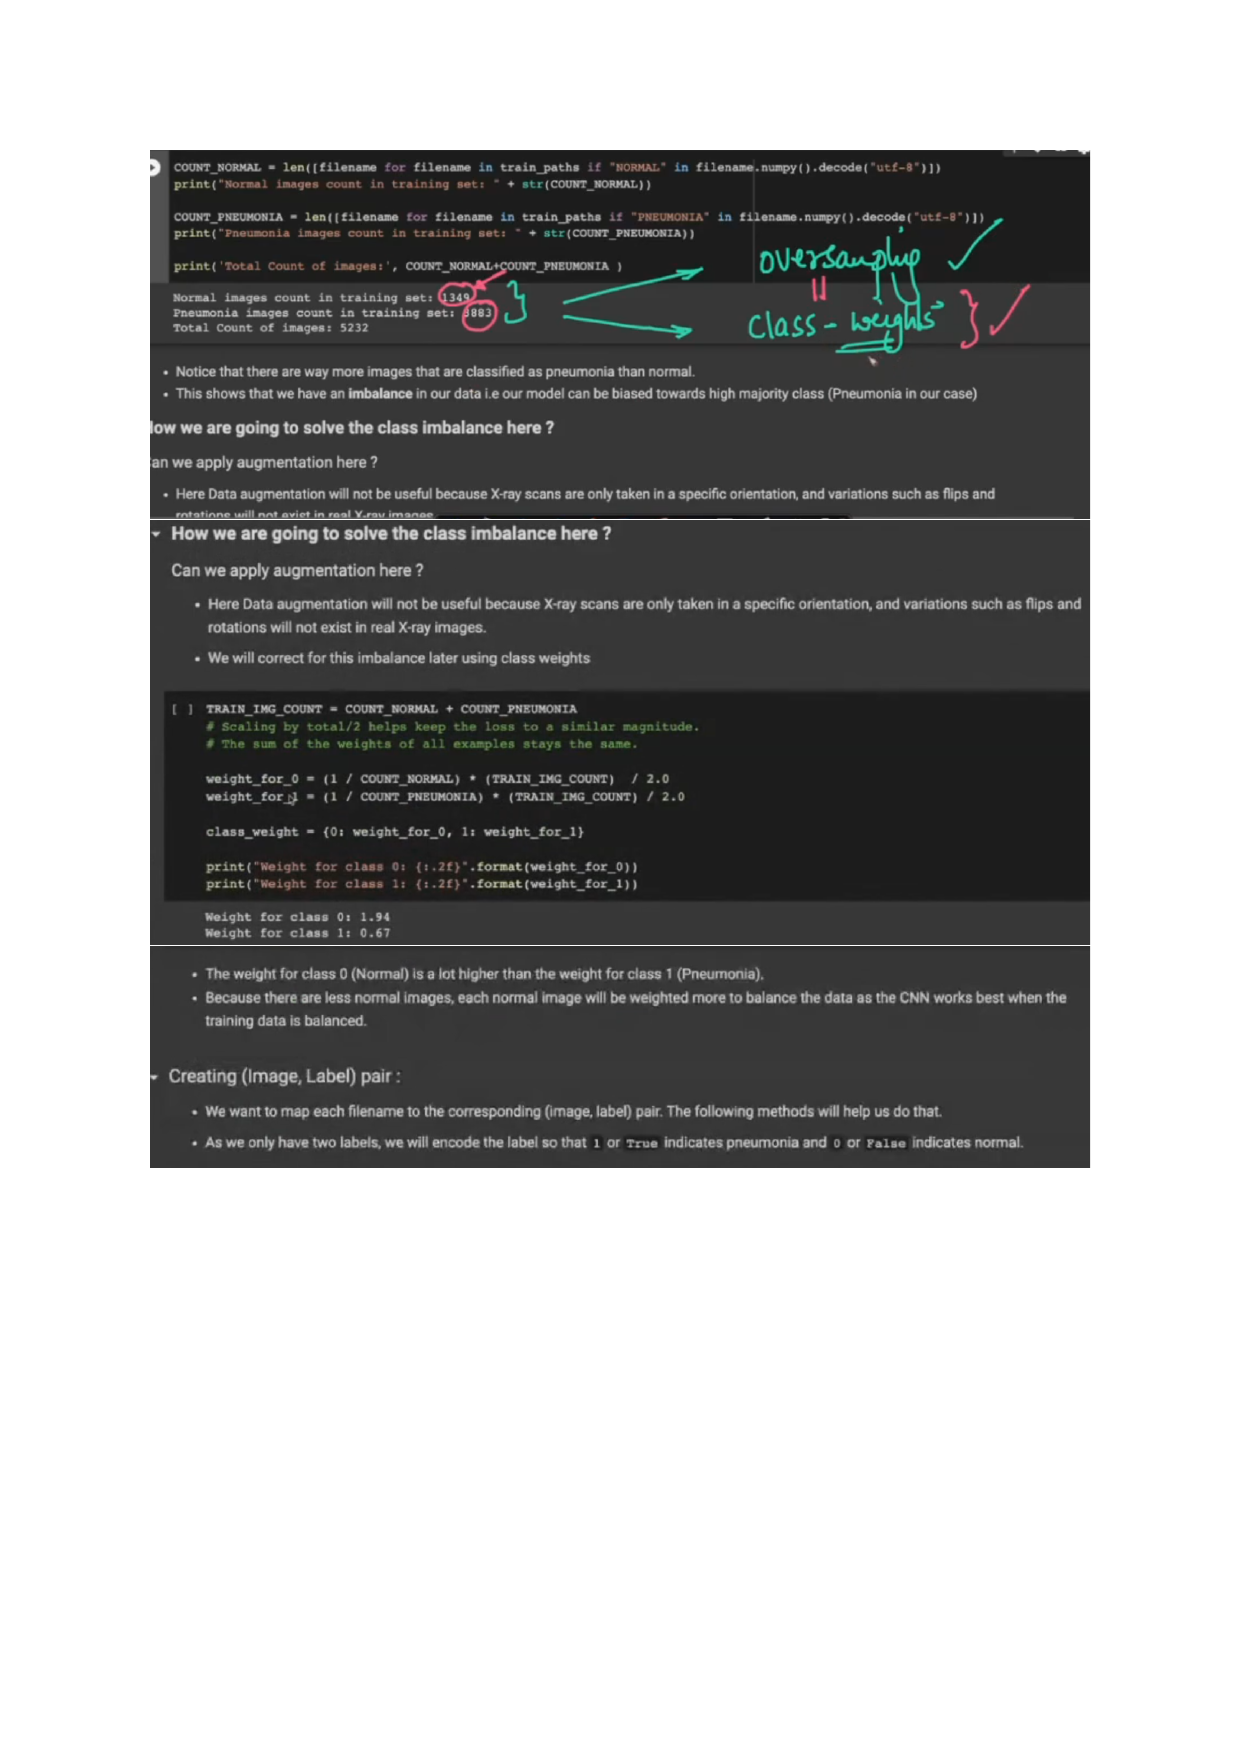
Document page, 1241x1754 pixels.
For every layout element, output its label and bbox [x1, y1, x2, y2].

picture [150, 150, 1091, 519]
picture [150, 520, 1091, 945]
picture [150, 946, 1091, 1168]
